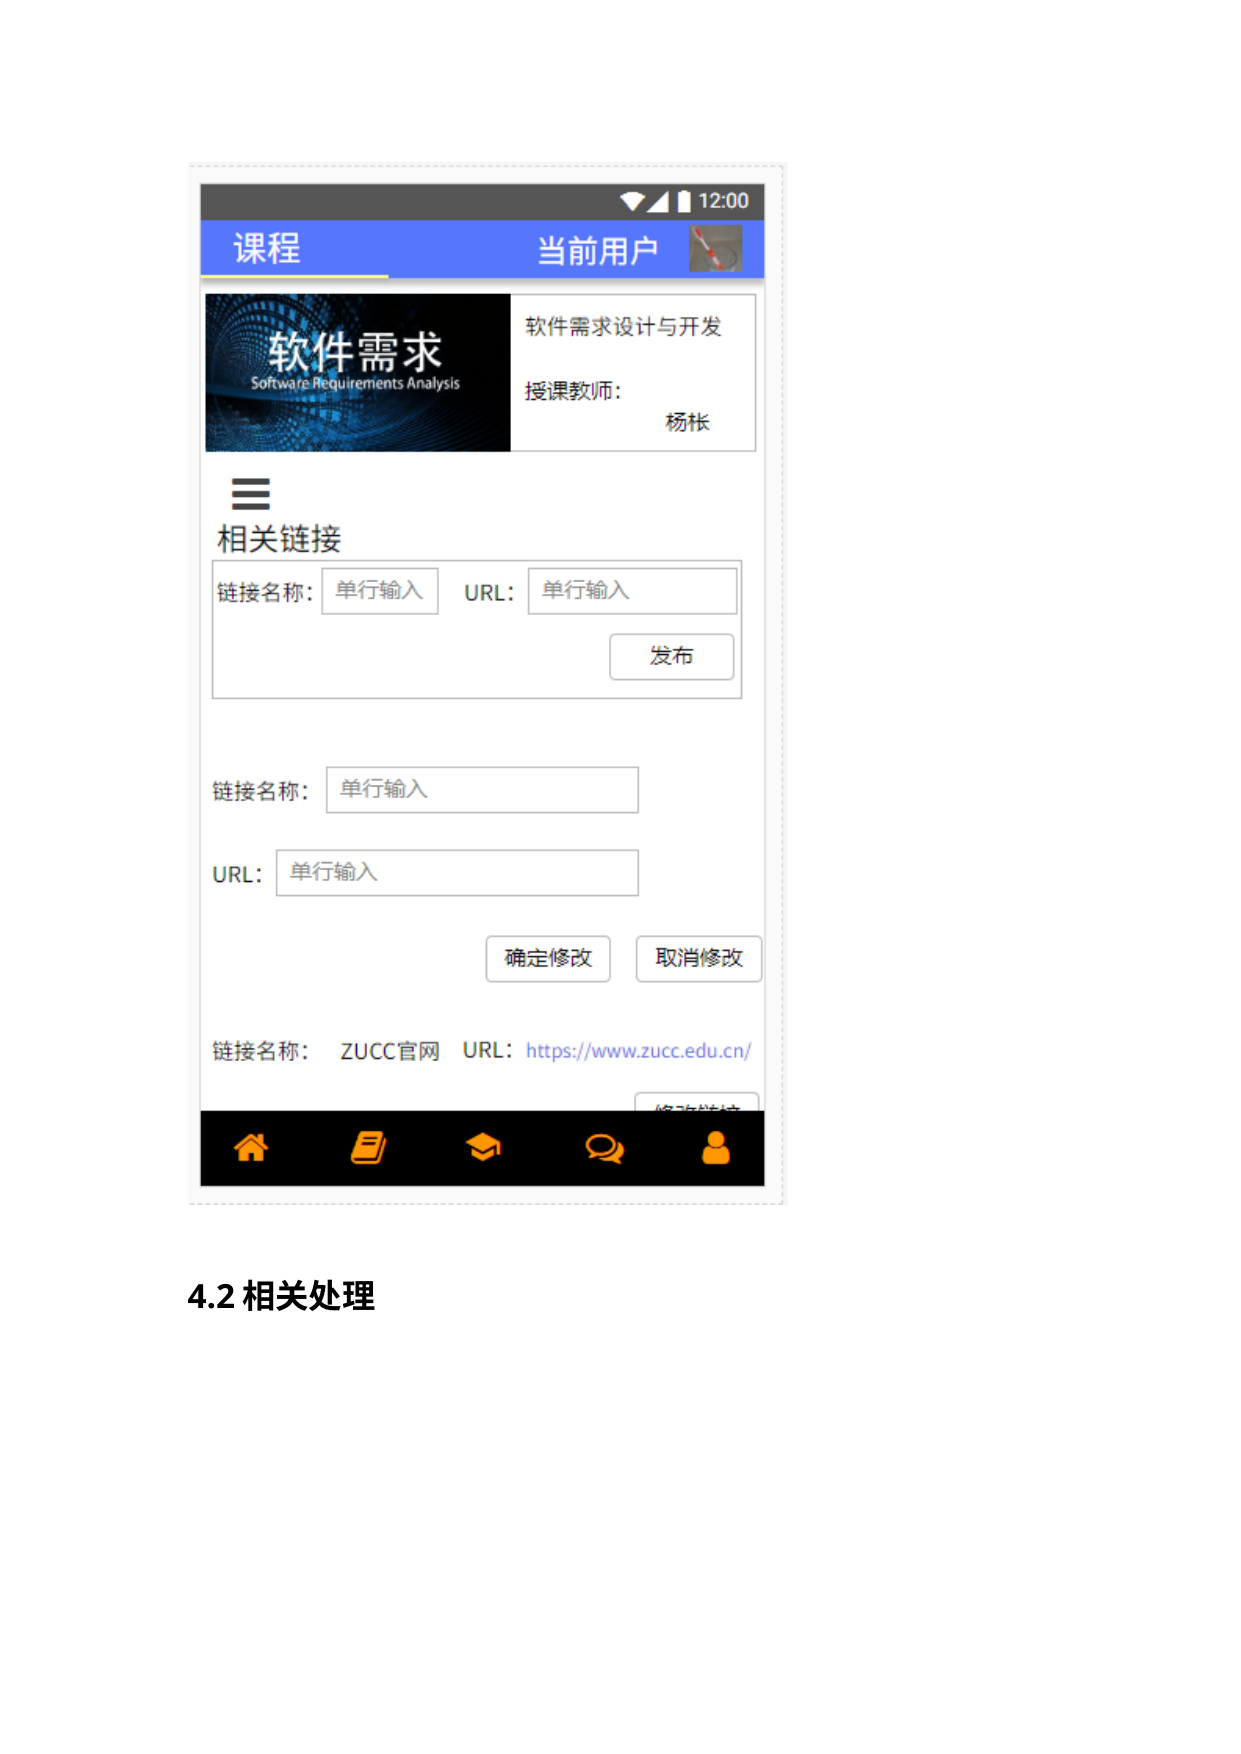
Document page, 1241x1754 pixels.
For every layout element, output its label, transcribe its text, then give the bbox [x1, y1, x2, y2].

subtitle 4.2相关处理 [187, 1262, 1053, 1327]
picture [187, 162, 788, 1205]
